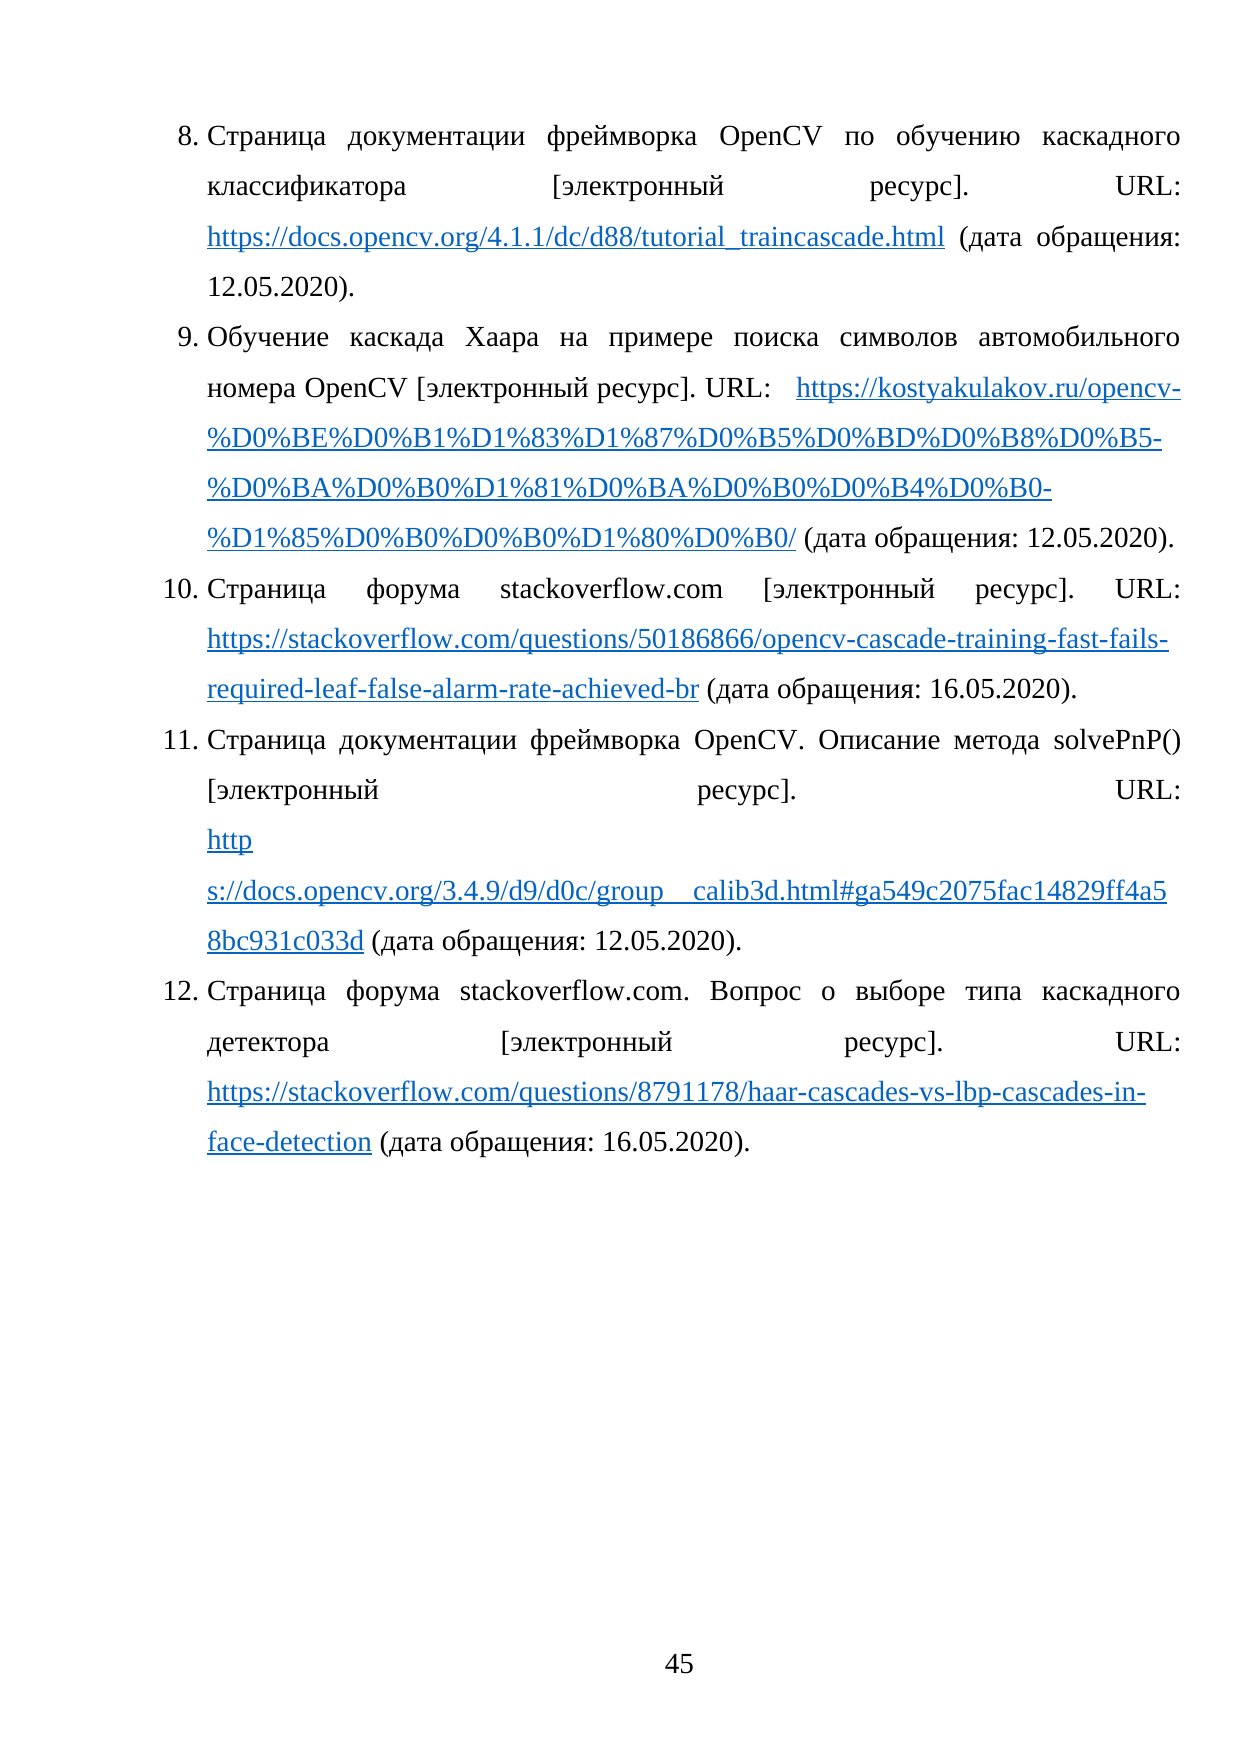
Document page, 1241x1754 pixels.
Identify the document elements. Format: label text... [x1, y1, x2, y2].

list Обучение каскада Хаара на примере поиска символов автомобильного номера OpenCV [электронный ресурс]. URL: https://kostyakulakov.ru/opencv-%D0%BE%D0%B1%D1%83%D1%87%D0%B5%D0%BD%D0%B8%D0%B5-%D0%BA%D0%B0%D1%81%D0%BA%D0%B0%D0%B4%D0%B0-%D1%85%D0%B0%D0%B0%D1%80%D0%B0/ (дата обращения: 12.05.2020). [177, 319, 1181, 554]
list Страница форума stackoverflow.com [электронный ресурс]. URL: https://stackoverflow.com/questions/50186866/opencv-cascade-training-fast-fails-required-leaf-false-alarm-rate-achieved-br (дата обращения: 16.05.2020). [162, 571, 1181, 705]
list Страница документации фреймворка OpenCV по обучению каскадного классификатора [электронный ресурс]. URL: https://docs.opencv.org/4.1.1/dc/d88/tutorial_traincascade.html (дата обращения: 12.05.2020). [177, 118, 1181, 303]
list Страница форума stackoverflow.com. Вопрос о выборе типа каскадного детектора [электронный ресурс]. URL: https://stackoverflow.com/questions/8791178/haar-cascades-vs-lbp-cascades-in-face-detection (дата обращения: 16.05.2020). [162, 973, 1181, 1158]
list Страница документации фреймворка OpenCV. Описание метода solvePnP() [электронный ресурс]. URL: https://docs.opencv.org/3.4.9/d9/d0c/group__calib3d.html#ga549c2075fac14829ff4a58bc931c033d (дата обращения: 12.05.2020). [162, 722, 1181, 957]
